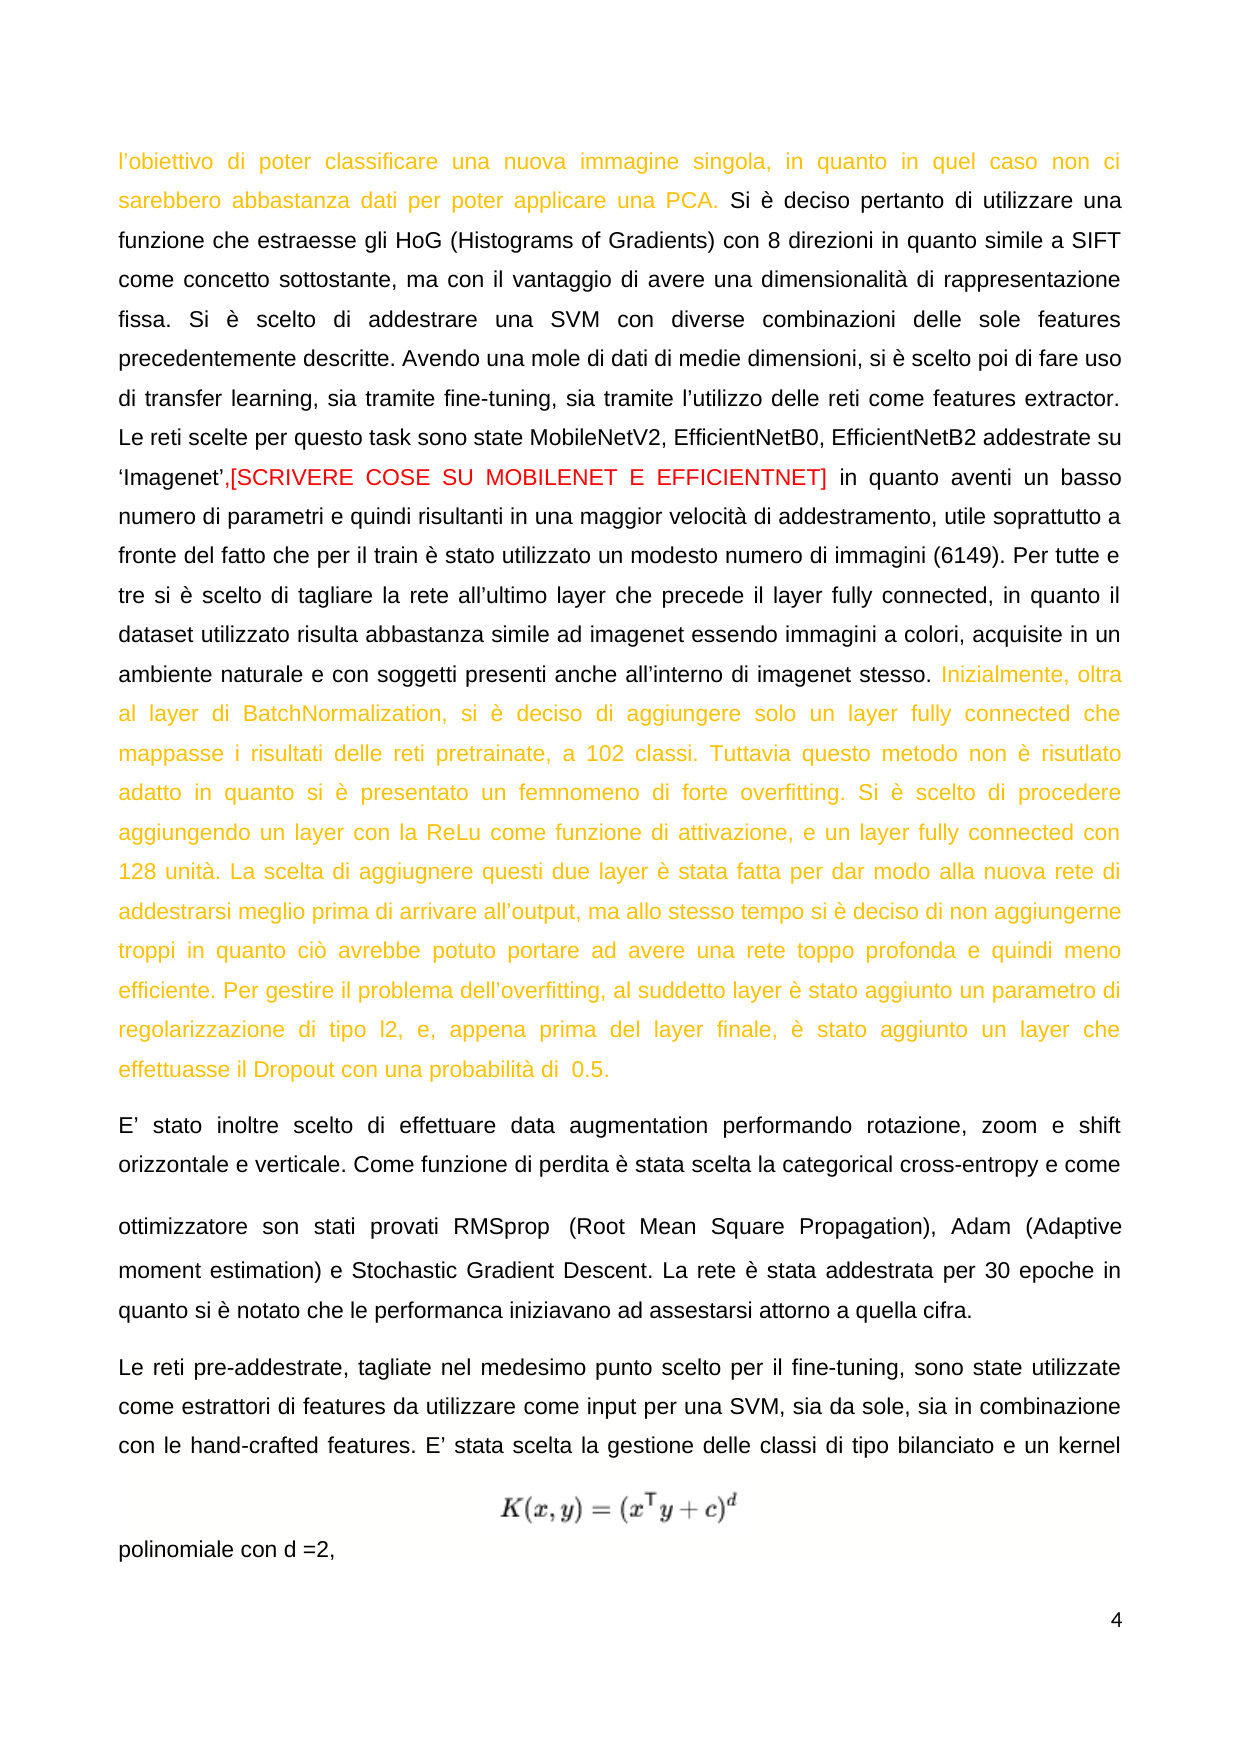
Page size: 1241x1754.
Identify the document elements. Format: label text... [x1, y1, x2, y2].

text E’ stato inoltre scelto di effettuare data augmentation performando rotazione, zoom e shift orizzontale e verticale. Come funzione di perdita è stata scelta la categorical cross-entropy e come ottimizzatore son stati provati RMSprop (Root Mean Square Propagation), Adam (Adaptive moment estimation) e Stochastic Gradient Descent. La rete è stata addestrata per 30 epoche in quanto si è notato che le performanca iniziavano ad assestarsi attorno a quella cifra. [118, 1112, 1122, 1324]
text Le reti pre-addestrate, tagliate nel medesimo punto scelto per il fine-tuning, sono state utilizzate come estrattori di features da utilizzare come input per una SVM, sia da sole, sia in combinazione con le hand-crafted features. E’ stata scelta la gestione delle classi di tipo bilanciato e un kernel polinomiale con d =2, [118, 1353, 1122, 1562]
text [118, 148, 1122, 1082]
picture [488, 1479, 753, 1536]
